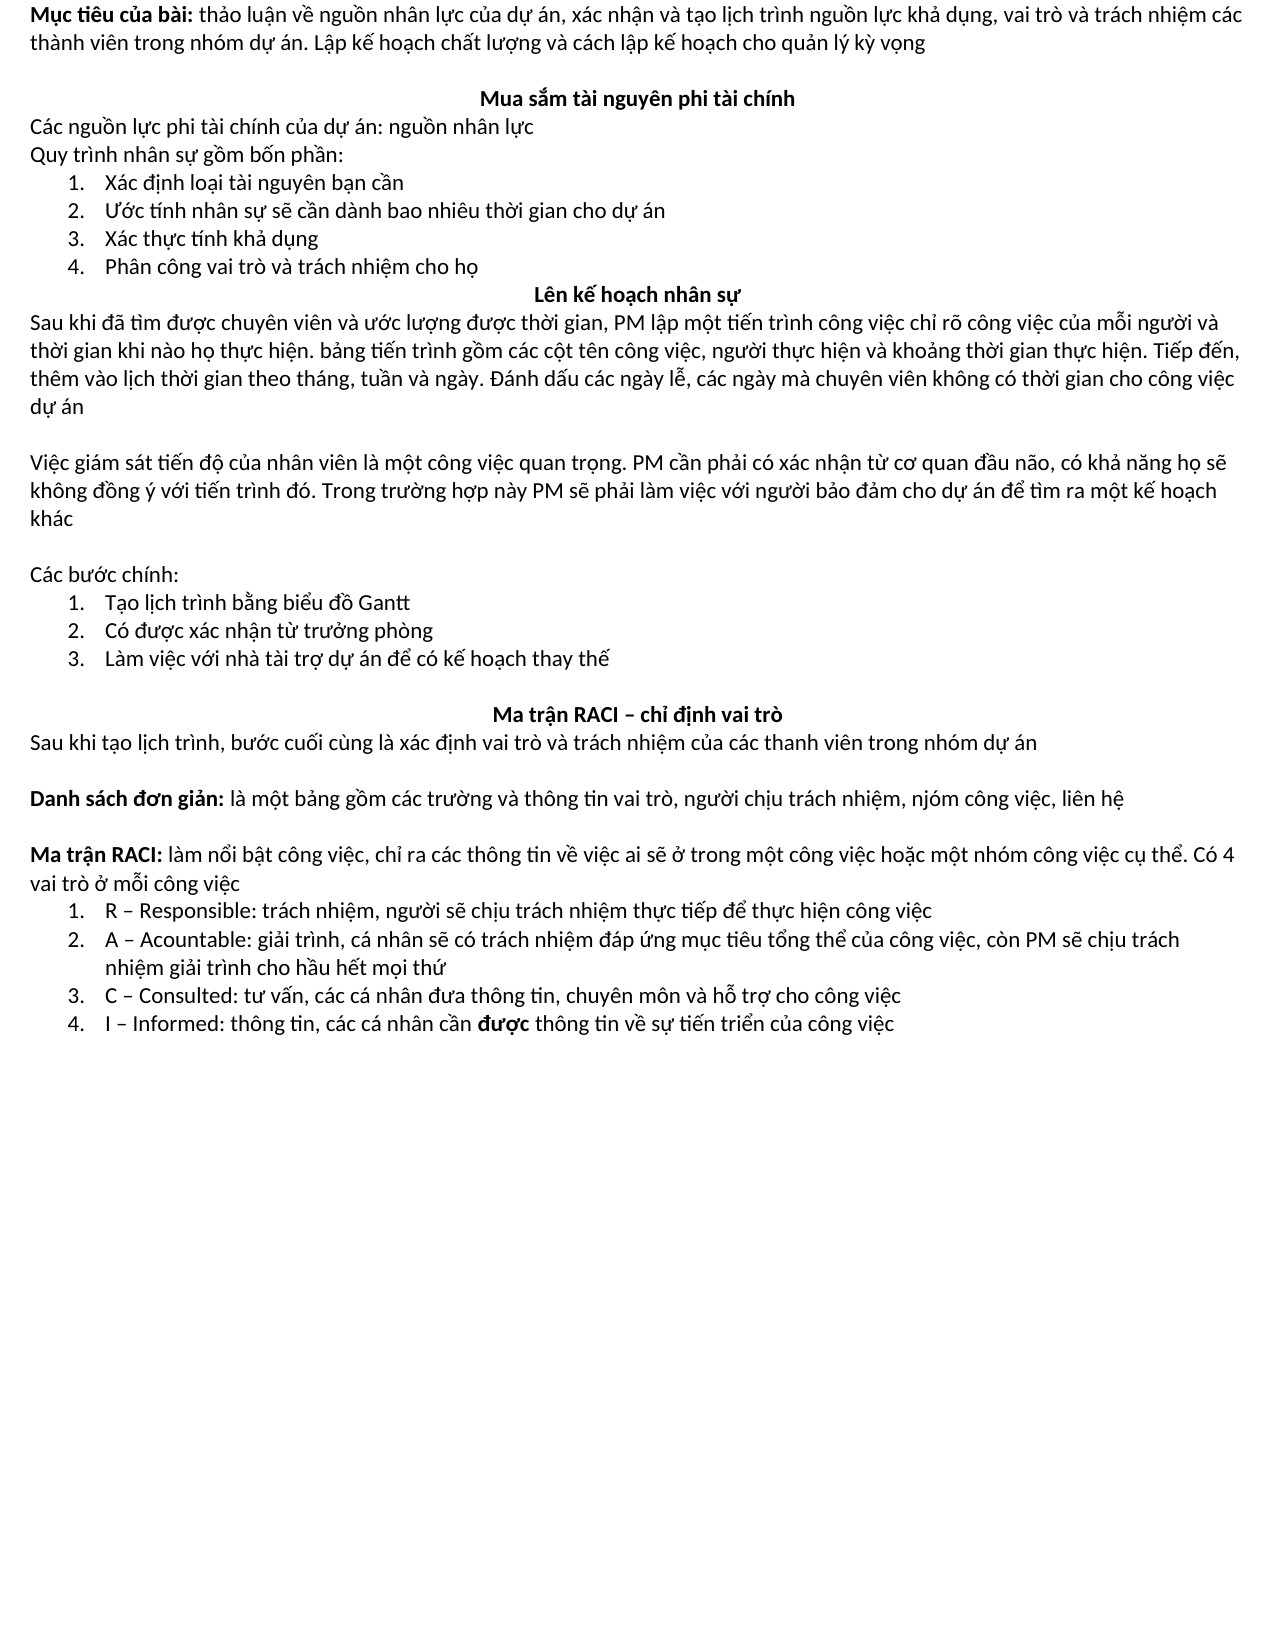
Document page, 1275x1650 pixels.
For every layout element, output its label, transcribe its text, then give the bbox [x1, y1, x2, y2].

list Có được xác nhận từ trưởng phòng [67, 616, 1245, 644]
list Các bước chính: [30, 560, 1245, 588]
list Sau khi đã tìm được chuyên viên và ước lượng được thời gian, PM lập một tiến trình công việc chỉ rõ công việc của mỗi người và thời gian khi nào họ thực hiện. bảng tiến trình gồm các cột tên công việc, người thực hiện và khoảng thời gian thực hiện. Tiếp đến, thêm vào lịch thời gian theo tháng, tuần và ngày. Đánh dấu các ngày lễ, các ngày mà chuyên viên không có thời gian cho công việc dự án [30, 308, 1245, 420]
list Xác thực tính khả dụng [67, 224, 1245, 252]
list Ma trận RACI: làm nổi bật công việc, chỉ ra các thông tin về việc ai sẽ ở trong một công việc hoặc một nhóm công việc cụ thể. Có 4 vai trò ở mỗi công việc [30, 841, 1245, 897]
list Mục tiêu của bài: thảo luận về nguồn nhân lực của dự án, xác nhận và tạo lịch trình nguồn lực khả dụng, vai trò và trách nhiệm các thành viên trong nhóm dự án. Lập kế hoạch chất lượng và cách lập kế hoạch cho quản lý kỳ vọng [30, 0, 1245, 56]
list Ma trận RACI – chỉ định vai trò [30, 701, 1245, 728]
list Quy trình nhân sự gồm bốn phần: [30, 140, 1245, 168]
list Sau khi tạo lịch trình, bước cuối cùng là xác định vai trò và trách nhiệm của các thanh viên trong nhóm dự án [30, 728, 1245, 757]
list A – Acountable: giải trình, cá nhân sẽ có trách nhiệm đáp ứng mục tiêu tổng thể của công việc, còn PM sẽ chịu trách nhiệm giải trình cho hầu hết mọi thứ [67, 925, 1245, 981]
list Tạo lịch trình bằng biểu đồ Gantt [67, 588, 1245, 616]
list Ước tính nhân sự sẽ cần dành bao nhiêu thời gian cho dự án [67, 196, 1245, 224]
list Làm việc với nhà tài trợ dự án để có kế hoạch thay thế [67, 644, 1245, 672]
list R – Responsible: trách nhiệm, người sẽ chịu trách nhiệm thực tiếp để thực hiện công việc [67, 897, 1245, 925]
list Xác định loại tài nguyên bạn cần [67, 168, 1245, 196]
list Các nguồn lực phi tài chính của dự án: nguồn nhân lực [30, 112, 1245, 140]
list Danh sách đơn giản: là một bảng gồm các trường và thông tin vai trò, người chịu trách nhiệm, njóm công việc, liên hệ [30, 784, 1245, 813]
list I – Informed: thông tin, các cá nhân cần được thông tin về sự tiến triển của công việc [67, 1009, 1245, 1037]
list Mua sắm tài nguyên phi tài chính [30, 84, 1245, 112]
list C – Consulted: tư vấn, các cá nhân đưa thông tin, chuyên môn và hỗ trợ cho công việc [67, 981, 1245, 1009]
list Lên kế hoạch nhân sự [30, 280, 1245, 308]
list Việc giám sát tiến độ của nhân viên là một công việc quan trọng. PM cần phải có xác nhận từ cơ quan đầu não, có khả năng họ sẽ không đồng ý với tiến trình đó. Trong trường hợp này PM sẽ phải làm việc với người bảo đảm cho dự án để tìm ra một kế hoạch khác [30, 448, 1245, 532]
list Phân công vai trò và trách nhiệm cho họ [67, 252, 1245, 280]
